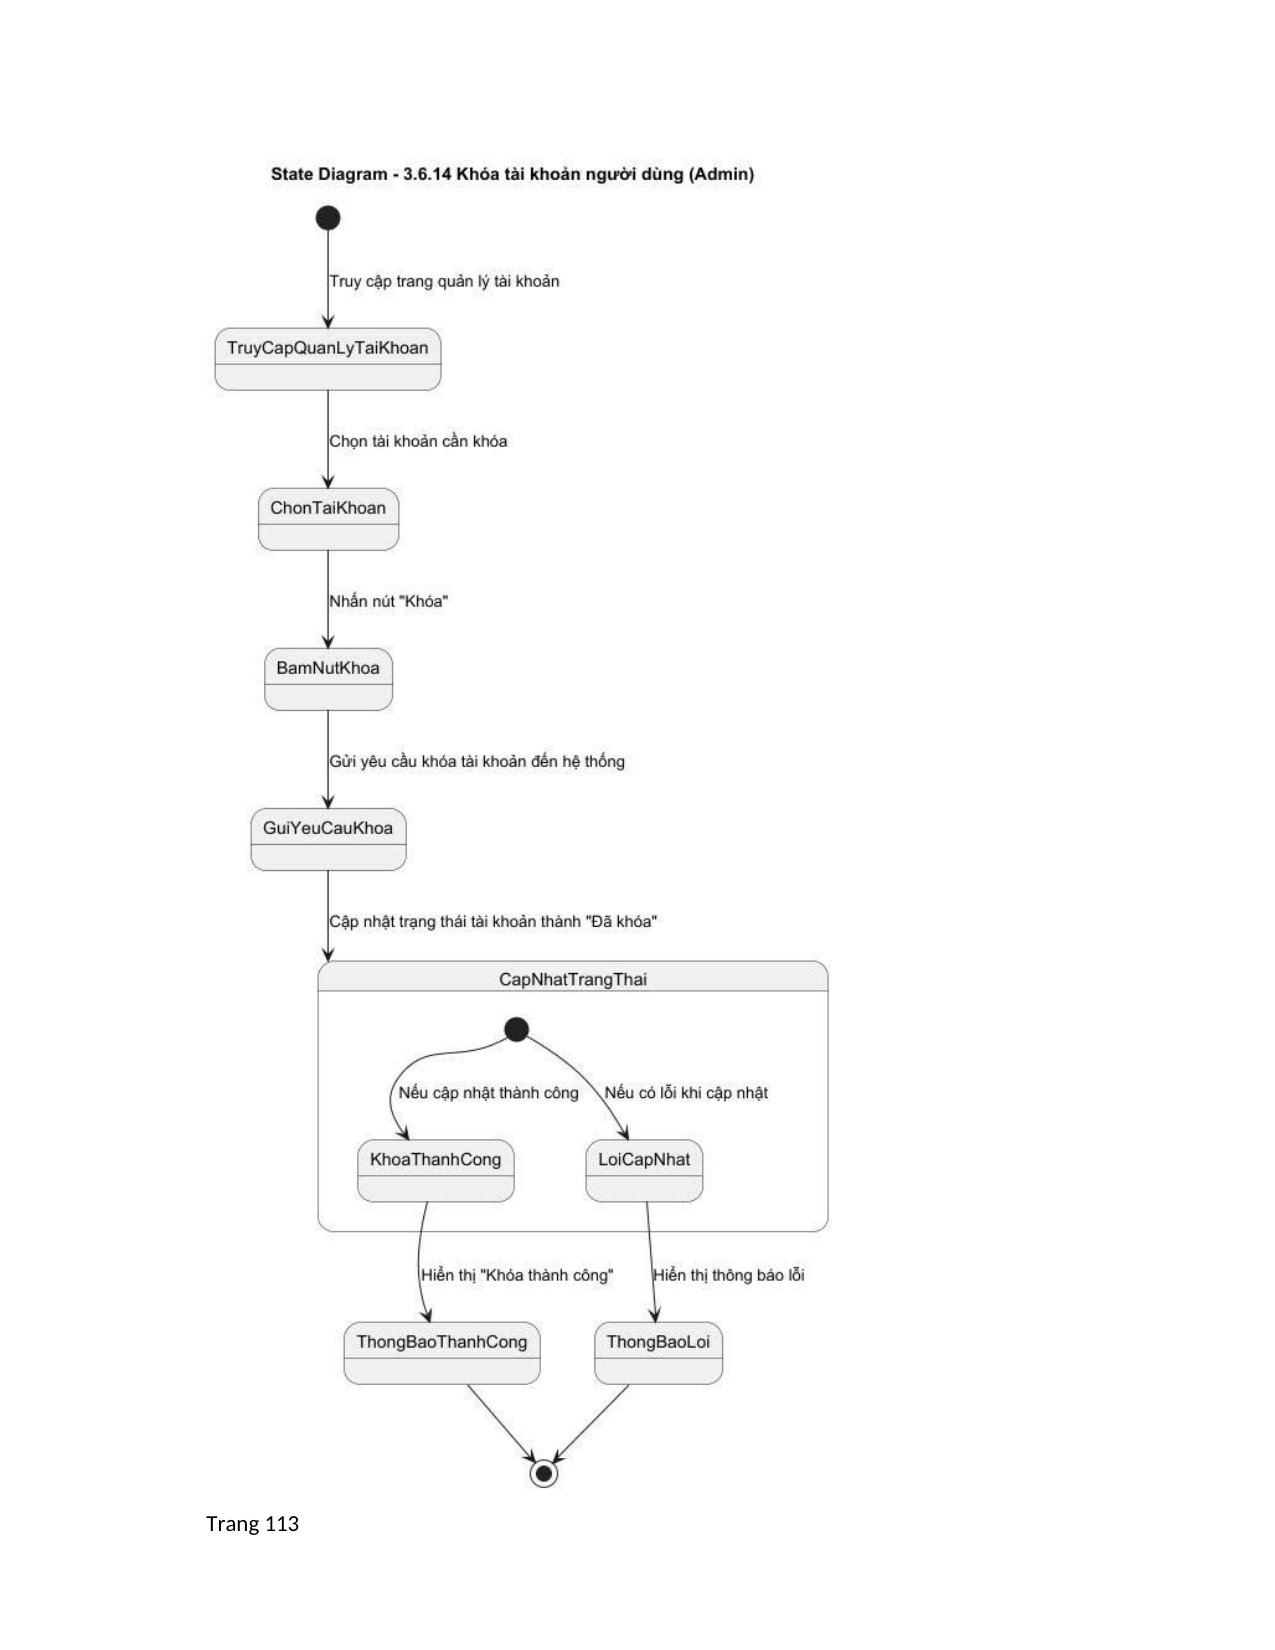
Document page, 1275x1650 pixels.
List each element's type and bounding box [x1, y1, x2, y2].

picture [206, 150, 835, 1493]
